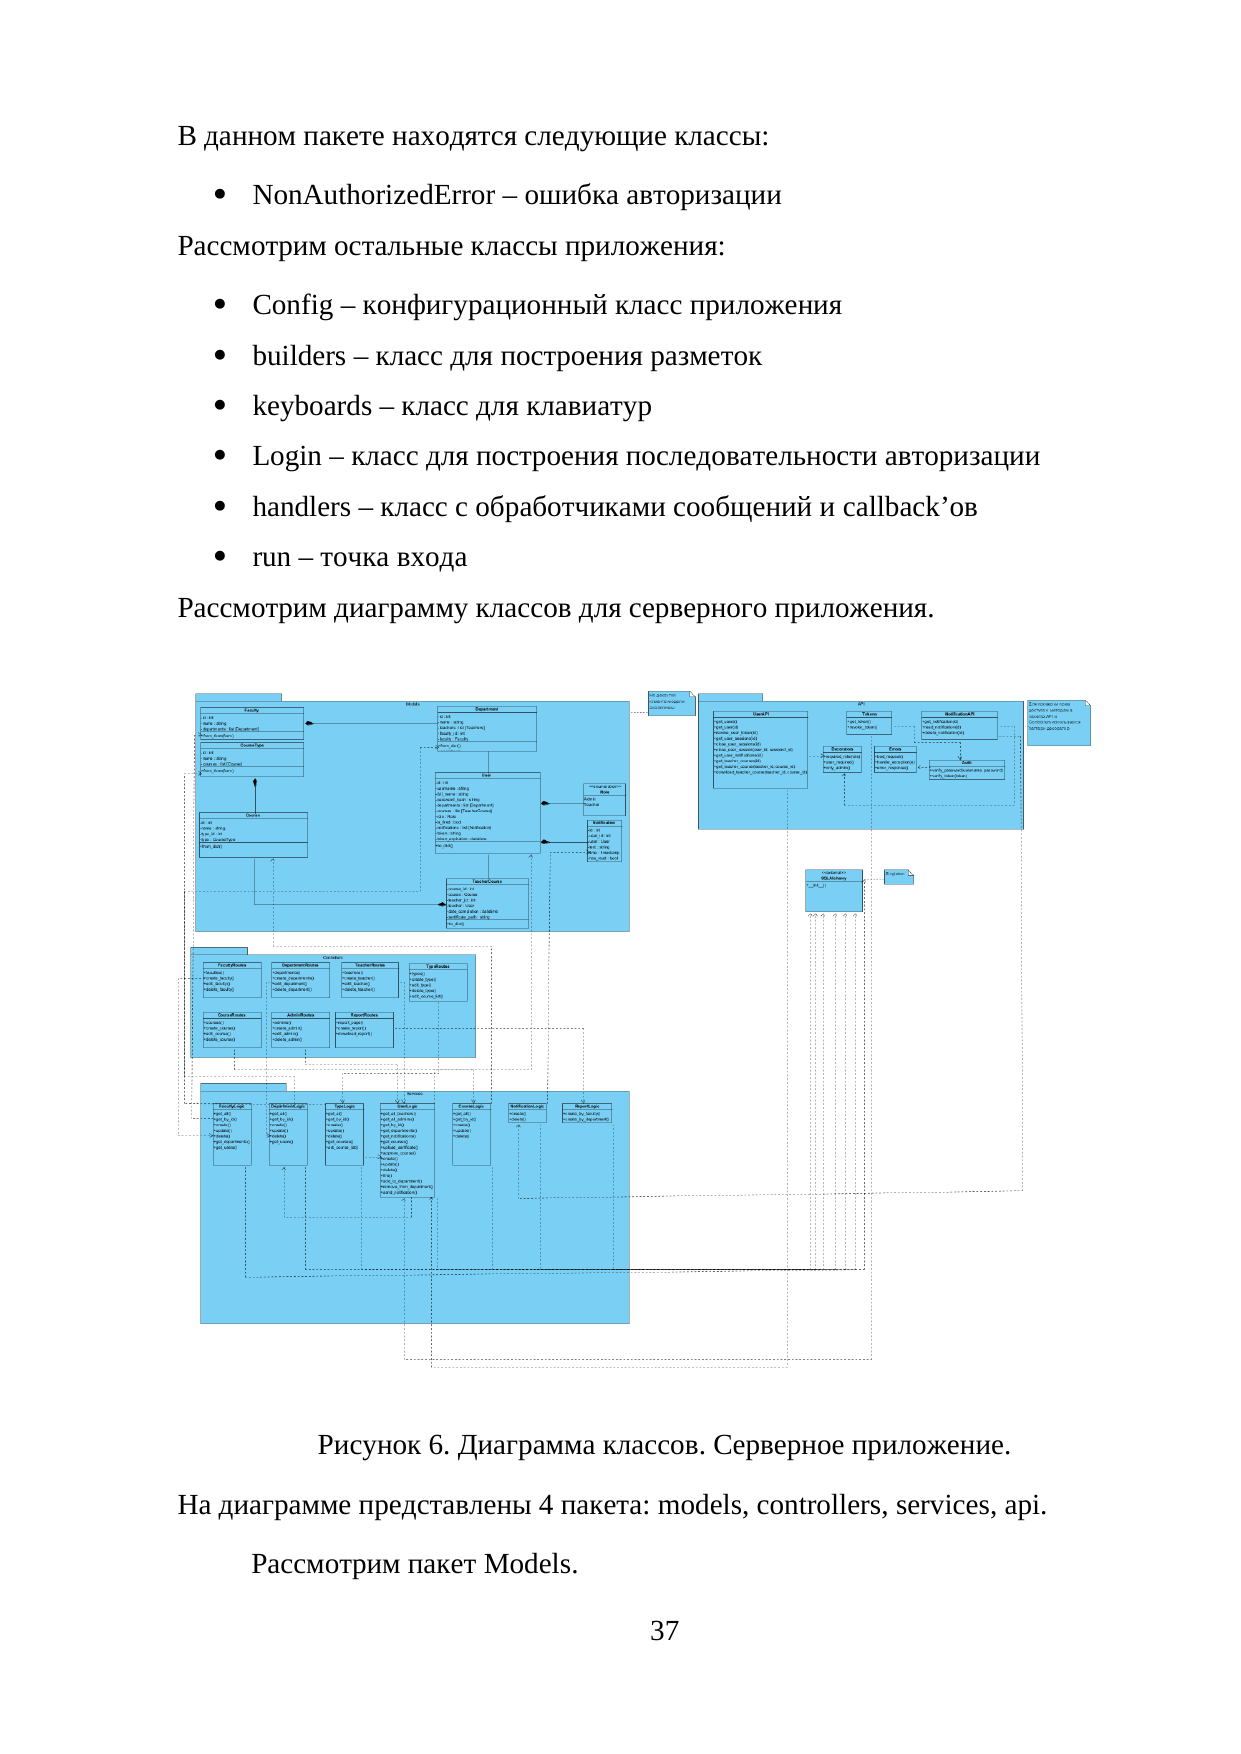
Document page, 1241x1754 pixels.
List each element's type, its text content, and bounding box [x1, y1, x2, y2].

list Login – класс для построения последовательности авторизации [215, 438, 1152, 472]
text Рассмотрим остальные классы приложения: [177, 228, 1152, 261]
list run – точка входа [215, 539, 1152, 573]
text В данном пакете находятся следующие классы: [177, 118, 1152, 152]
list builders – класс для построения разметок [215, 338, 1152, 371]
list NonAuthorizedError – ошибка авторизации [215, 177, 1152, 211]
list handlers – класс с обработчиками сообщений и callback’ов [215, 489, 1152, 523]
list keyboards – класс для клавиатур [215, 388, 1152, 422]
text Рассмотрим пакет Models. [177, 1546, 1152, 1580]
text Рисунок 6. Диаграмма классов. Серверное приложение. [177, 1427, 1152, 1461]
picture [177, 687, 1152, 1402]
text На диаграмме представлены 4 пакета: models, controllers, services, api. [177, 1487, 1152, 1520]
list Config – конфигурационный класс приложения [215, 287, 1152, 321]
text Рассмотрим диаграмму классов для серверного приложения. [177, 590, 1152, 623]
